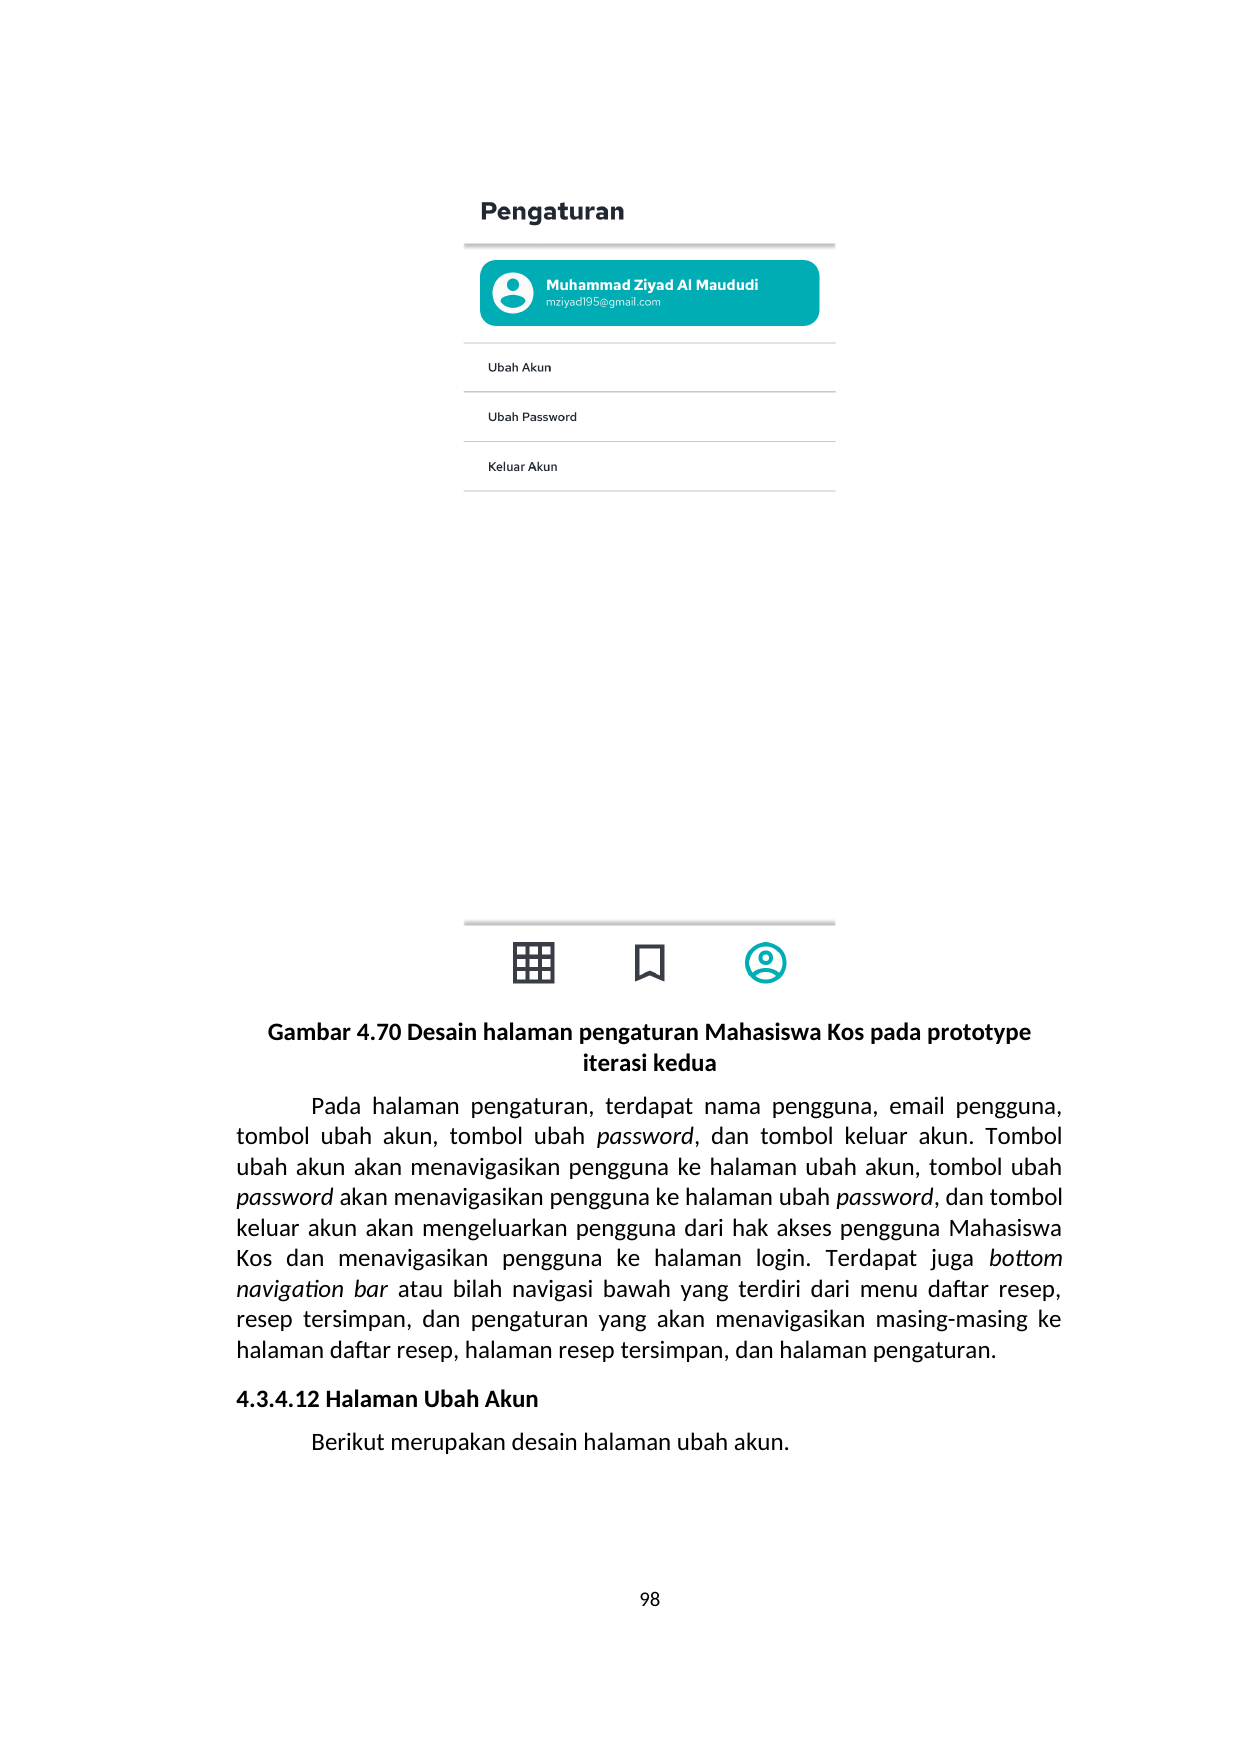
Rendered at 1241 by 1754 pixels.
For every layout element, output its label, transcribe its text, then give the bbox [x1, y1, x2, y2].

picture [463, 177, 836, 1004]
subtitle Halaman Ubah Akun [236, 1383, 1063, 1414]
text Berikut merupakan desain halaman ubah akun. [236, 1426, 1063, 1457]
text Pada halaman pengaturan, terdapat nama pengguna, email pengguna, tombol ubah akun, tombol ubah password, dan tombol keluar akun. Tombol ubah akun akan menavigasikan pengguna ke halaman ubah akun, tombol ubah password akan menavigasikan pengguna ke halaman ubah password, dan tombol keluar akun akan mengeluarkan pengguna dari hak akses pengguna Mahasiswa Kos dan menavigasikan pengguna ke halaman login. Terdapat juga bottom navigation bar atau bilah navigasi bawah yang terdiri dari menu daftar resep, resep tersimpan, dan pengaturan yang akan menavigasikan masing-masing ke halaman daftar resep, halaman resep tersimpan, dan halaman pengaturan. [236, 1090, 1063, 1365]
